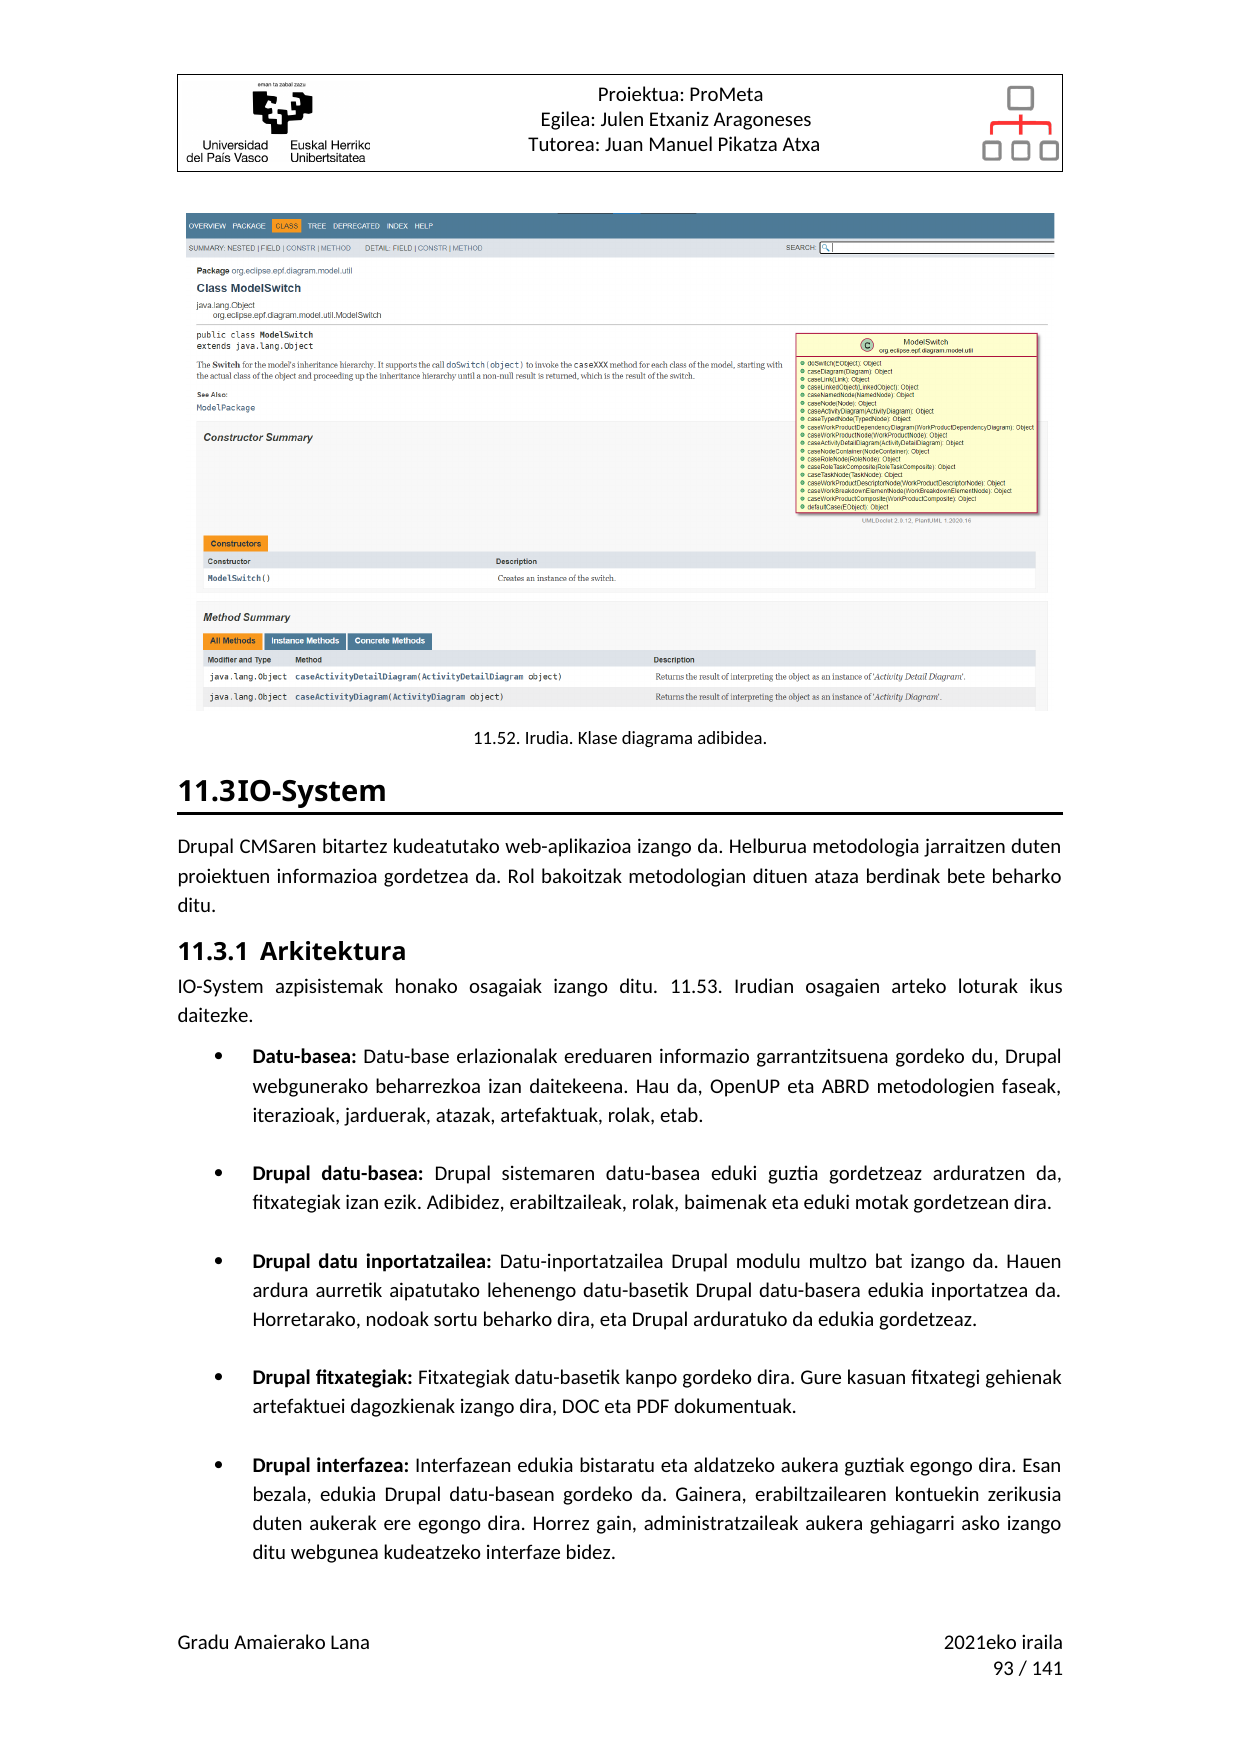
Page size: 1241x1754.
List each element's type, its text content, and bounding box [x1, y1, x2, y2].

list Drupal datu-basea: Drupal sistemaren datu-basea eduki guztia gordetzeaz arduratzen da, fitxategiak izan ezik. Adibidez, erabiltzaileak, rolak, baimenak eta eduki motak gordetzean dira. [215, 1160, 1063, 1215]
list Drupal interfazea: Interfazean edukia bistaratu eta aldatzeko aukera guztiak egongo dira. Esan bezala, edukia Drupal datu-basean gordeko da. Gainera, erabiltzailearen kontuekin zerikusia duten aukerak ere egongo dira. Horrez gain, administratzaileak aukera gehiagarri asko izango ditu webgunea kudeatzeko interfaze bidez. [215, 1452, 1063, 1565]
picture [186, 213, 1055, 711]
subtitle IO-System [177, 770, 1063, 812]
picture [978, 80, 1060, 162]
list Datu-basea: Datu-base erlazionalak ereduaren informazio garrantzitsuena gordeko du, Drupal webgunerako beharrezkoa izan daitekeena. Hau da, OpenUP eta ABRD metodologien faseak, iterazioak, jarduerak, atazak, artefaktuak, rolak, etab. [215, 1044, 1063, 1127]
subtitle Arkitektura [177, 934, 1063, 968]
text Drupal CMSaren bitartez kudeatutako web-aplikazioa izango da. Helburua metodologia jarraitzen duten proiektuen informazioa gordetzea da. Rol bakoitzak metodologian dituen ataza berdinak bete beharko ditu. [177, 834, 1063, 917]
list Drupal fitxategiak: Fitxategiak datu-basetik kanpo gordeko dira. Gure kasuan fitxategi gehienak artefaktuei dagozkienak izango dira, DOC eta PDF dokumentuak. [215, 1364, 1063, 1419]
picture [182, 81, 370, 162]
list Drupal datu inportatzailea: Datu-inportatzailea Drupal modulu multzo bat izango da. Hauen ardura aurretik aipatutako lehenengo datu-basetik Drupal datu-basera edukia inportatzea da. Horretarako, nodoak sortu beharko dira, eta Drupal arduratuko da edukia gordetzeaz. [215, 1248, 1063, 1332]
